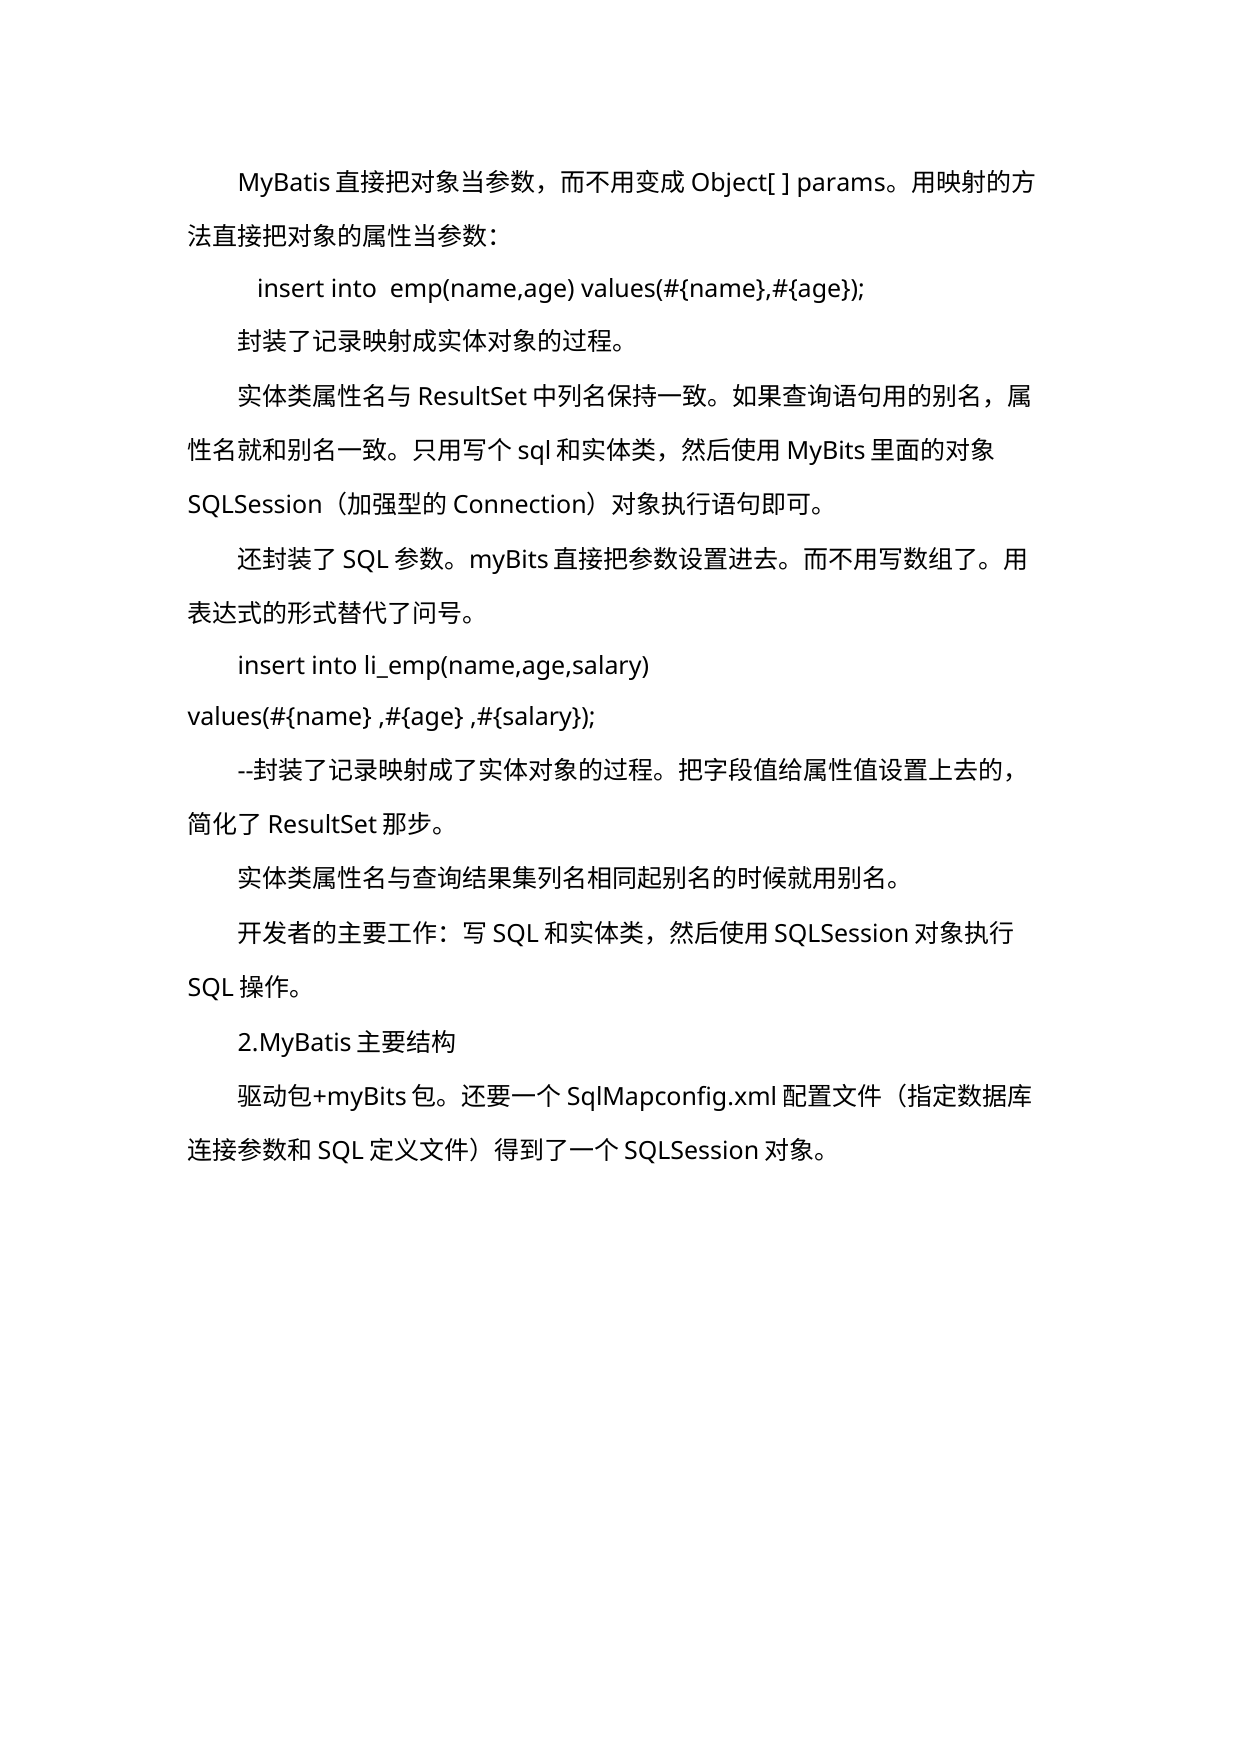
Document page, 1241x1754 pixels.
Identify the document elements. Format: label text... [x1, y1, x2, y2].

text 驱动包+myBits包。还要一个SqlMapconfig.xml配置文件（指定数据库连接参数和SQL定义文件）得到了一个SQLSession对象。 [187, 1076, 1053, 1167]
text 开发者的主要工作：写SQL和实体类，然后使用SQLSession对象执行SQL操作。 [187, 913, 1053, 1004]
text 实体类属性名与查询结果集列名相同起别名的时候就用别名。 [187, 859, 1053, 895]
text insert into li_emp(name,age,salary) values(#{name} ,#{age} ,#{salary}); [187, 648, 1053, 733]
text 还封装了SQL参数。myBits直接把参数设置进去。而不用写数组了。用表达式的形式替代了问号。 [187, 539, 1053, 630]
list MyBatis主要结构 [187, 1022, 1053, 1058]
text MyBatis直接把对象当参数，而不用变成Object[ ] params。用映射的方法直接把对象的属性当参数： [187, 162, 1053, 253]
text 实体类属性名与ResultSet中列名保持一致。如果查询语句用的别名，属性名就和别名一致。只用写个sql和实体类，然后使用MyBits里面的对象SQLSession（加强型的Connection）对象执行语句即可。 [187, 376, 1053, 521]
text 封装了记录映射成实体对象的过程。 [187, 322, 1053, 358]
text insert into emp(name,age) values(#{name},#{age}); [187, 271, 1053, 305]
text --封装了记录映射成了实体对象的过程。把字段值给属性值设置上去的，简化了ResultSet那步。 [187, 750, 1053, 841]
